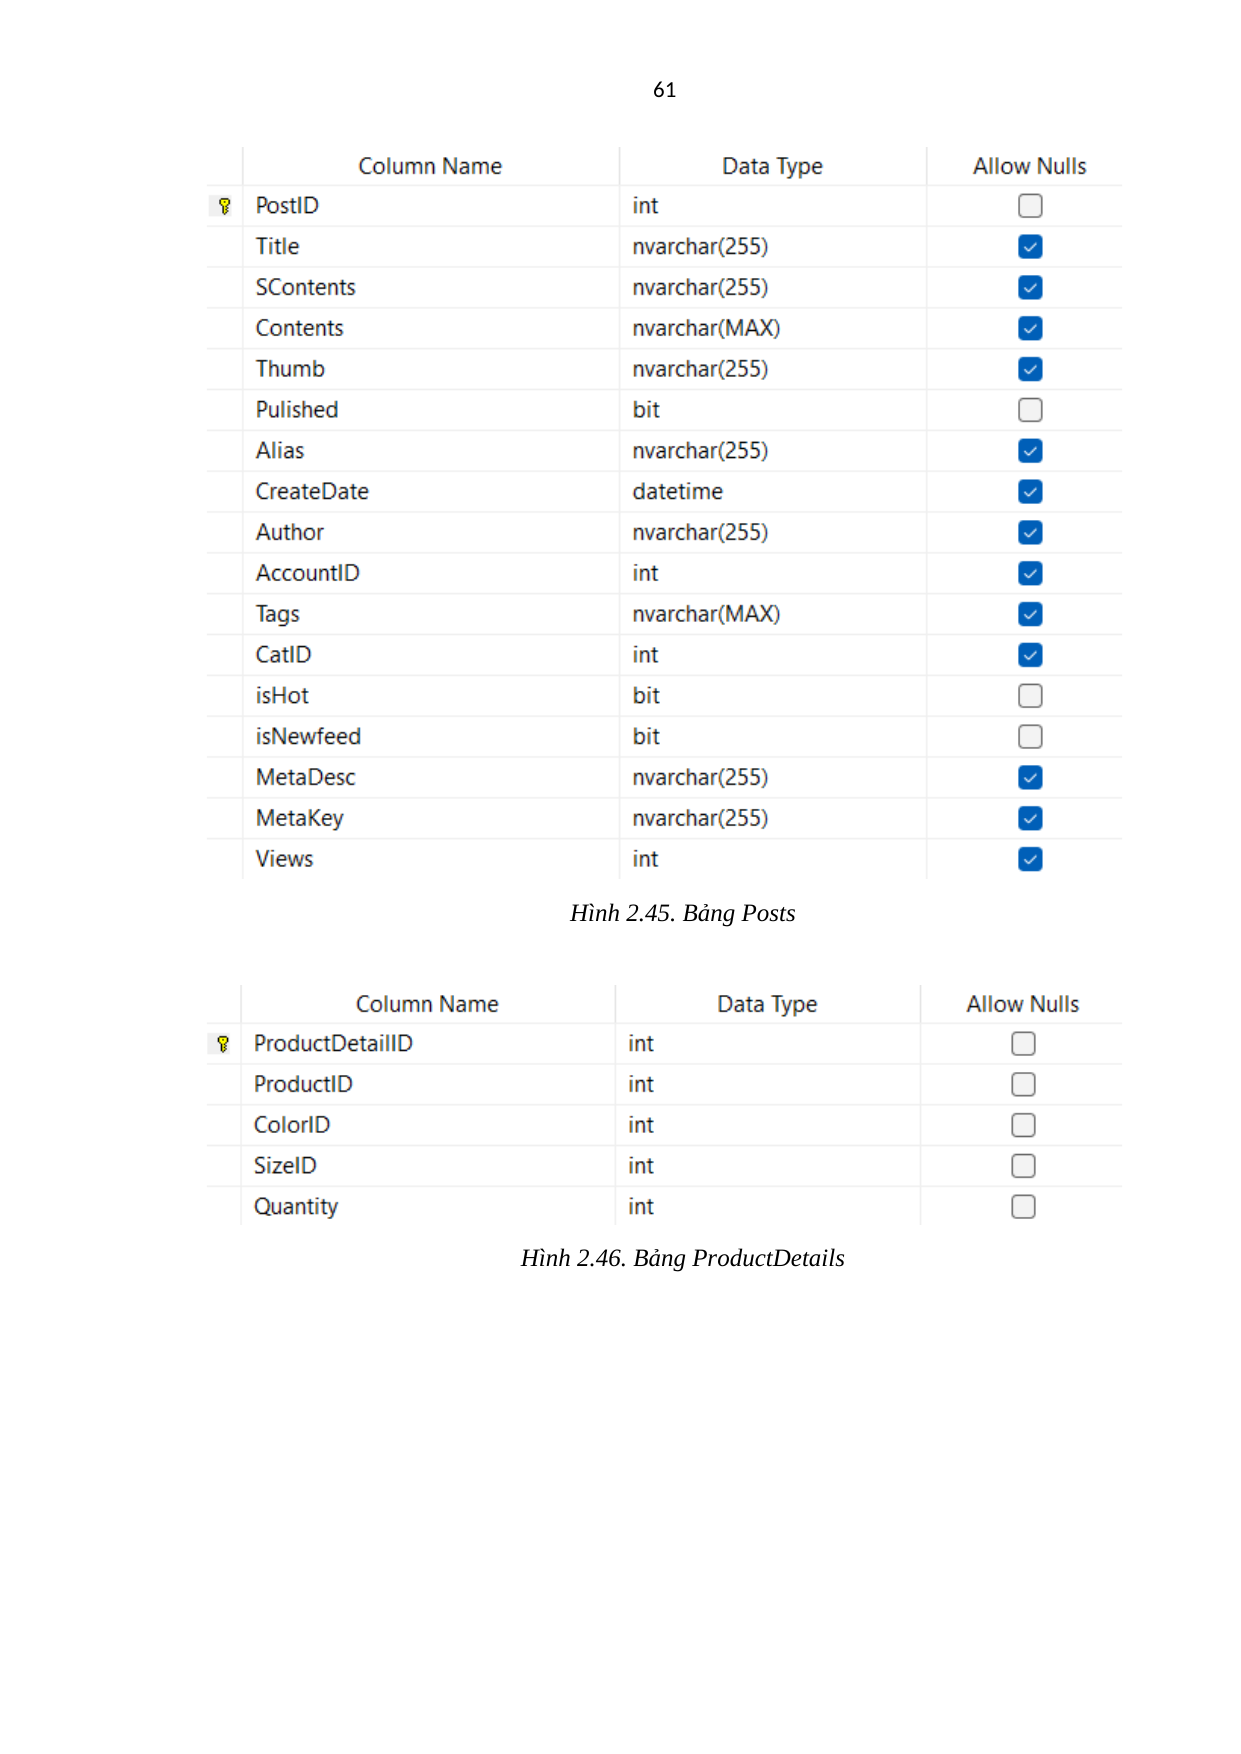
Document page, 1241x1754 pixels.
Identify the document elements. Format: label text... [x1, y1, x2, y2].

picture [206, 985, 1123, 1225]
text Hình 2.45. Bảng Posts [246, 898, 1122, 926]
text Hình 2.46. Bảng ProductDetails [246, 1243, 1122, 1272]
picture [206, 147, 1123, 879]
